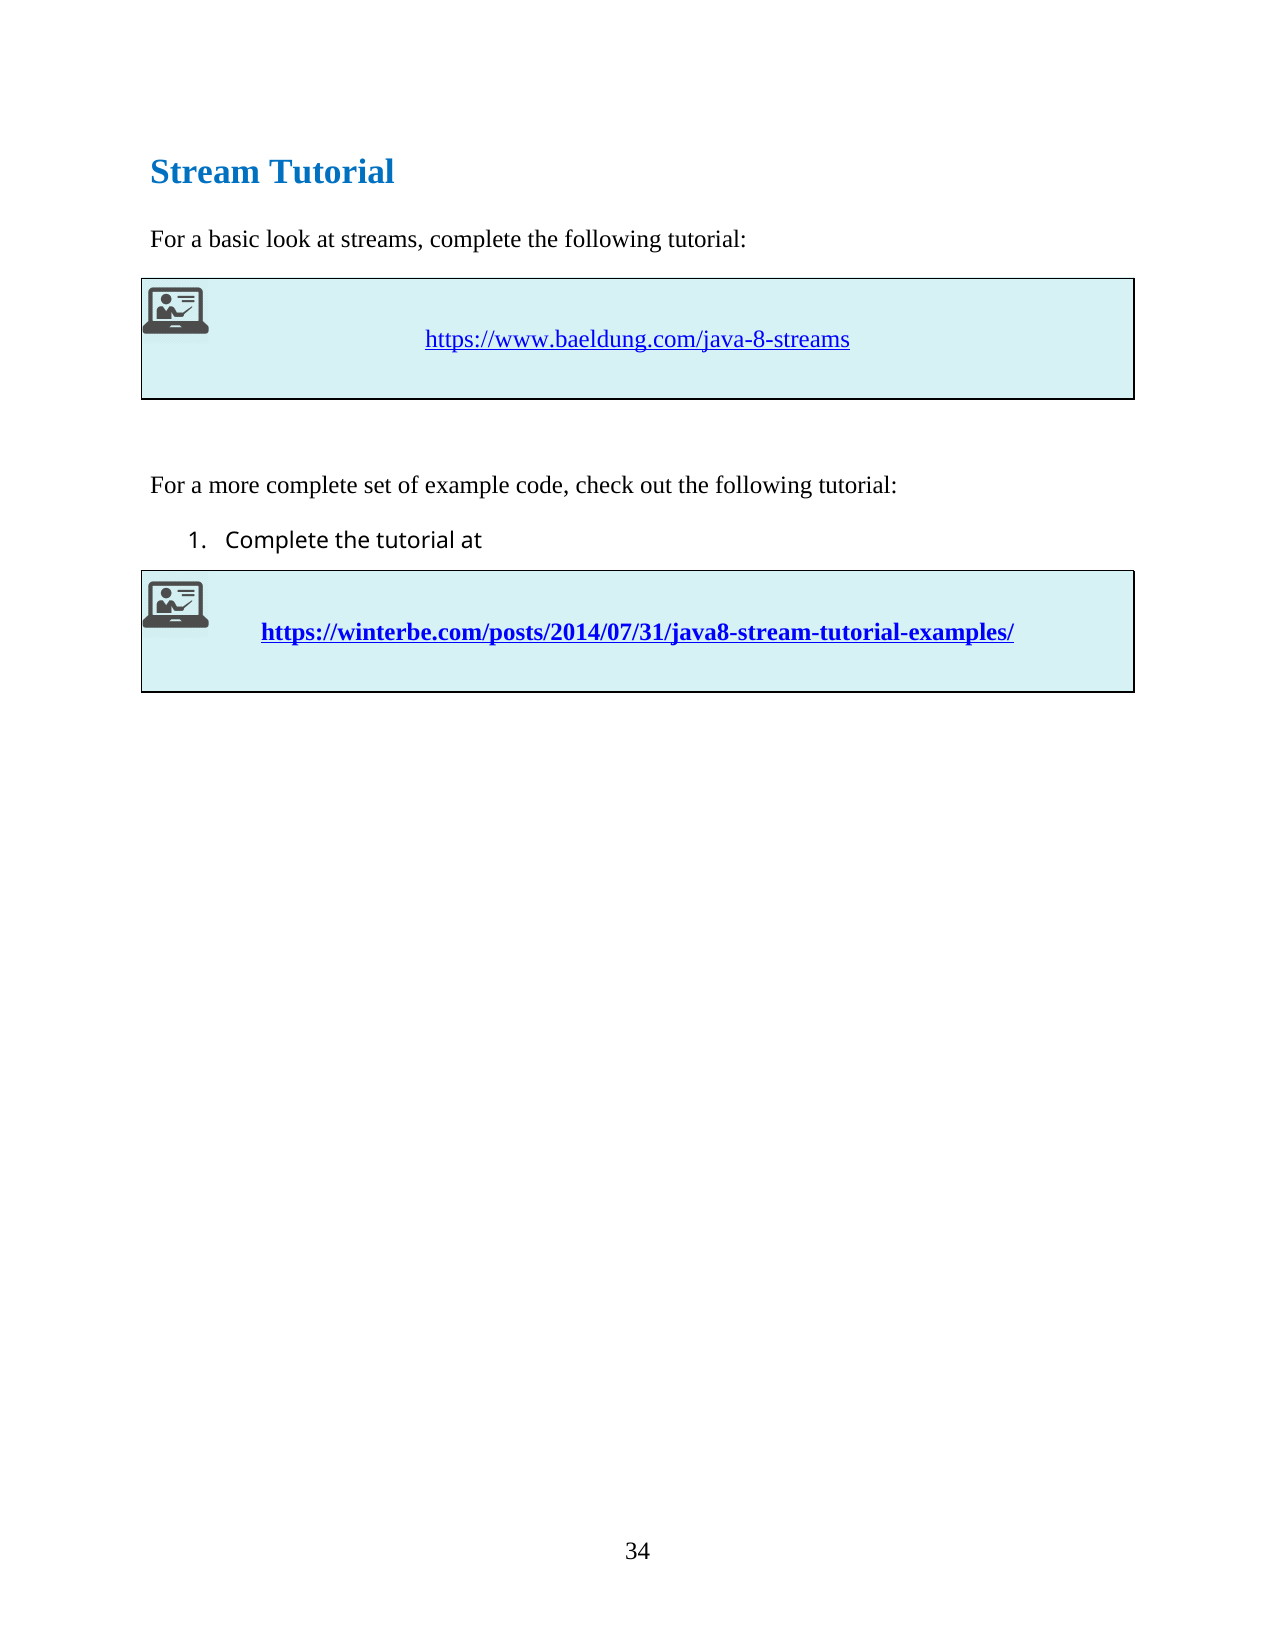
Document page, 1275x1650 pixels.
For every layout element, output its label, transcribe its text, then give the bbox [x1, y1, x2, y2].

text For a basic look at streams, complete the following tutorial: [150, 224, 1125, 252]
picture [142, 571, 209, 638]
list Complete the tutorial at [187, 523, 1125, 555]
text https://www.baeldung.com/java-8-streams [142, 321, 1133, 352]
text For a more complete set of example code, check out the following tutorial: [150, 470, 1125, 498]
text https://winterbe.com/posts/2014/07/31/java8-stream-tutorial-examples/ [142, 613, 1133, 645]
subtitle Stream Tutorial [150, 150, 1125, 191]
picture [142, 277, 209, 344]
